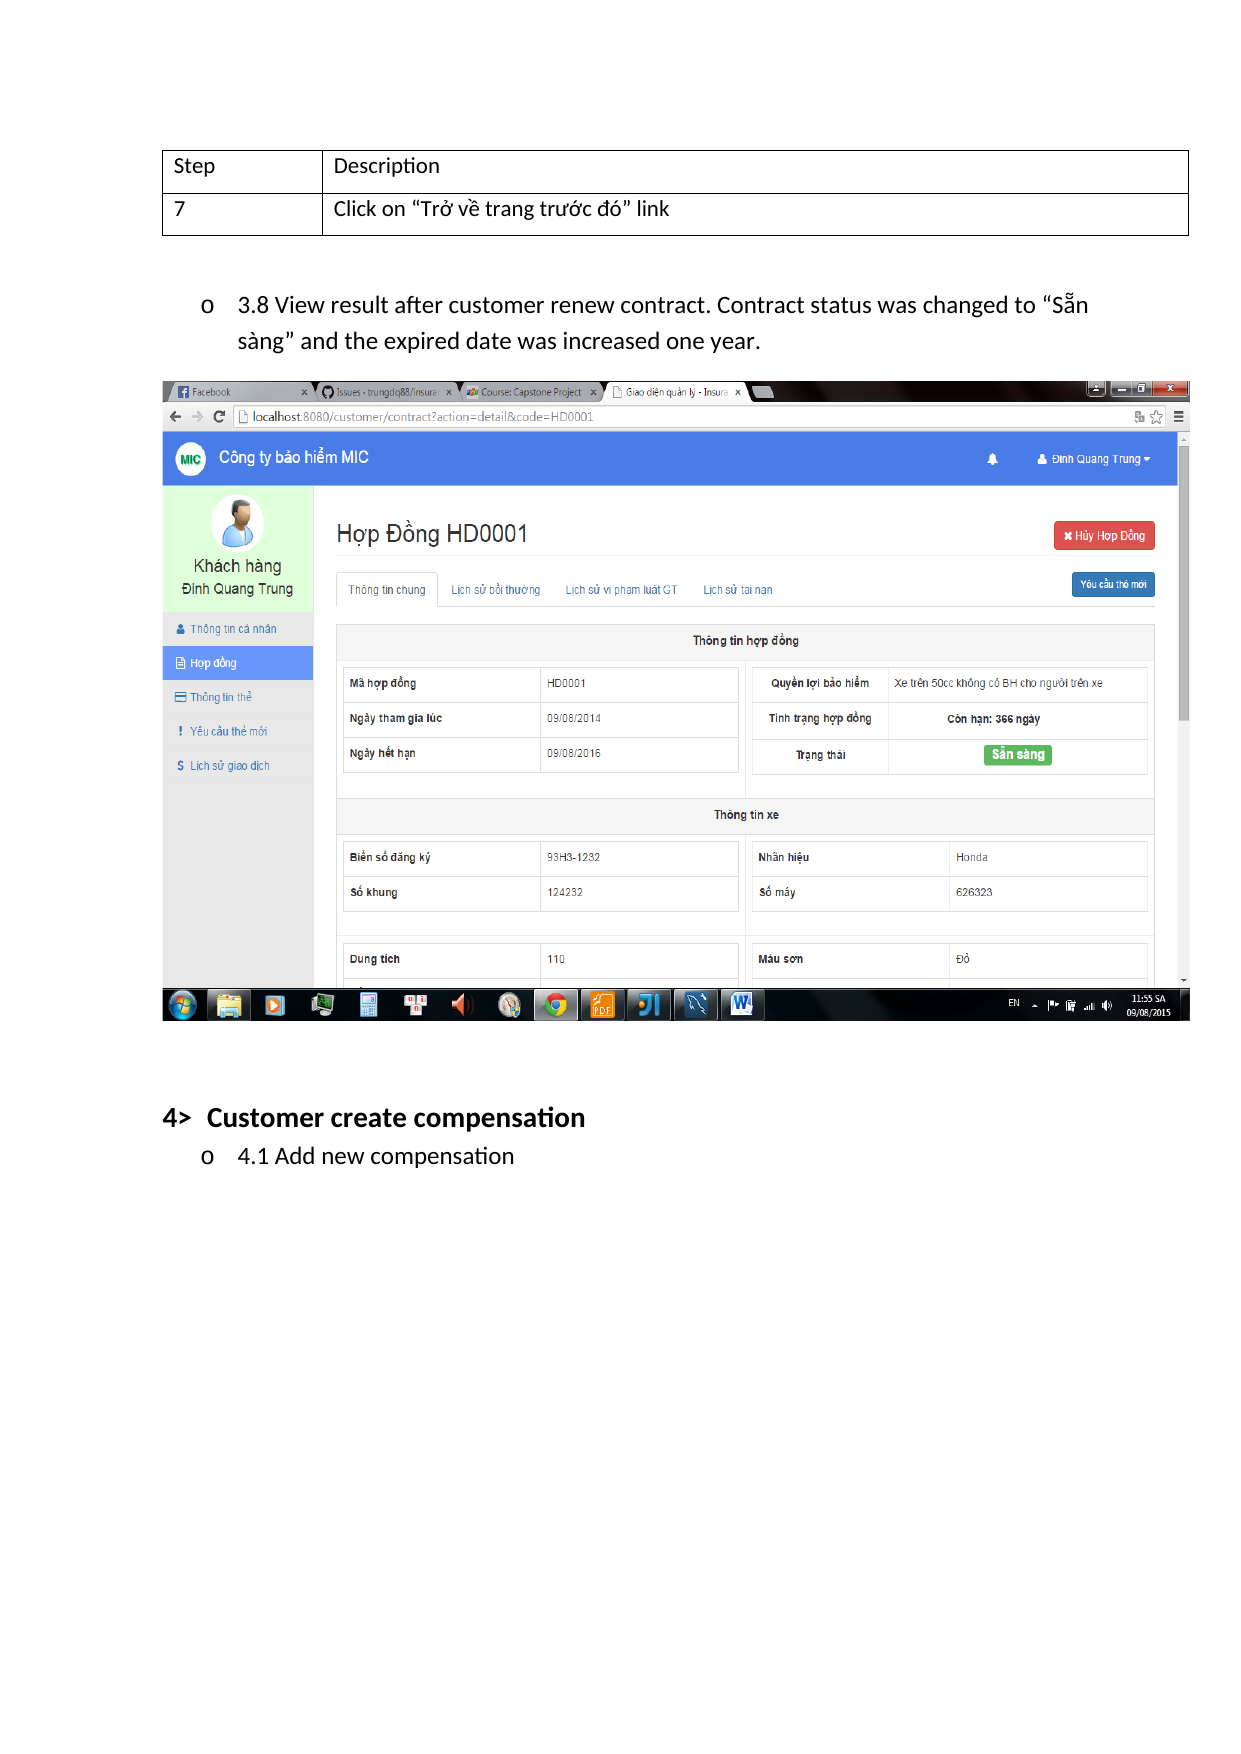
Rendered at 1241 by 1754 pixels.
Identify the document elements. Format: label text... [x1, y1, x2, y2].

table_cell 7 [163, 194, 322, 235]
table_header Description [323, 151, 1188, 193]
table_header Step [163, 151, 322, 193]
table_cell Click on “Trở về trang trước đó” link [323, 194, 1188, 235]
list 4.1 Add new compensation [200, 1140, 1137, 1172]
list 3.8 View result after customer renew contract. Contract status was changed to “Sẵn sàng” and the expired date was increased one year. [200, 289, 1137, 356]
list Customer create compensation [162, 1099, 1137, 1134]
picture [162, 381, 1190, 1021]
